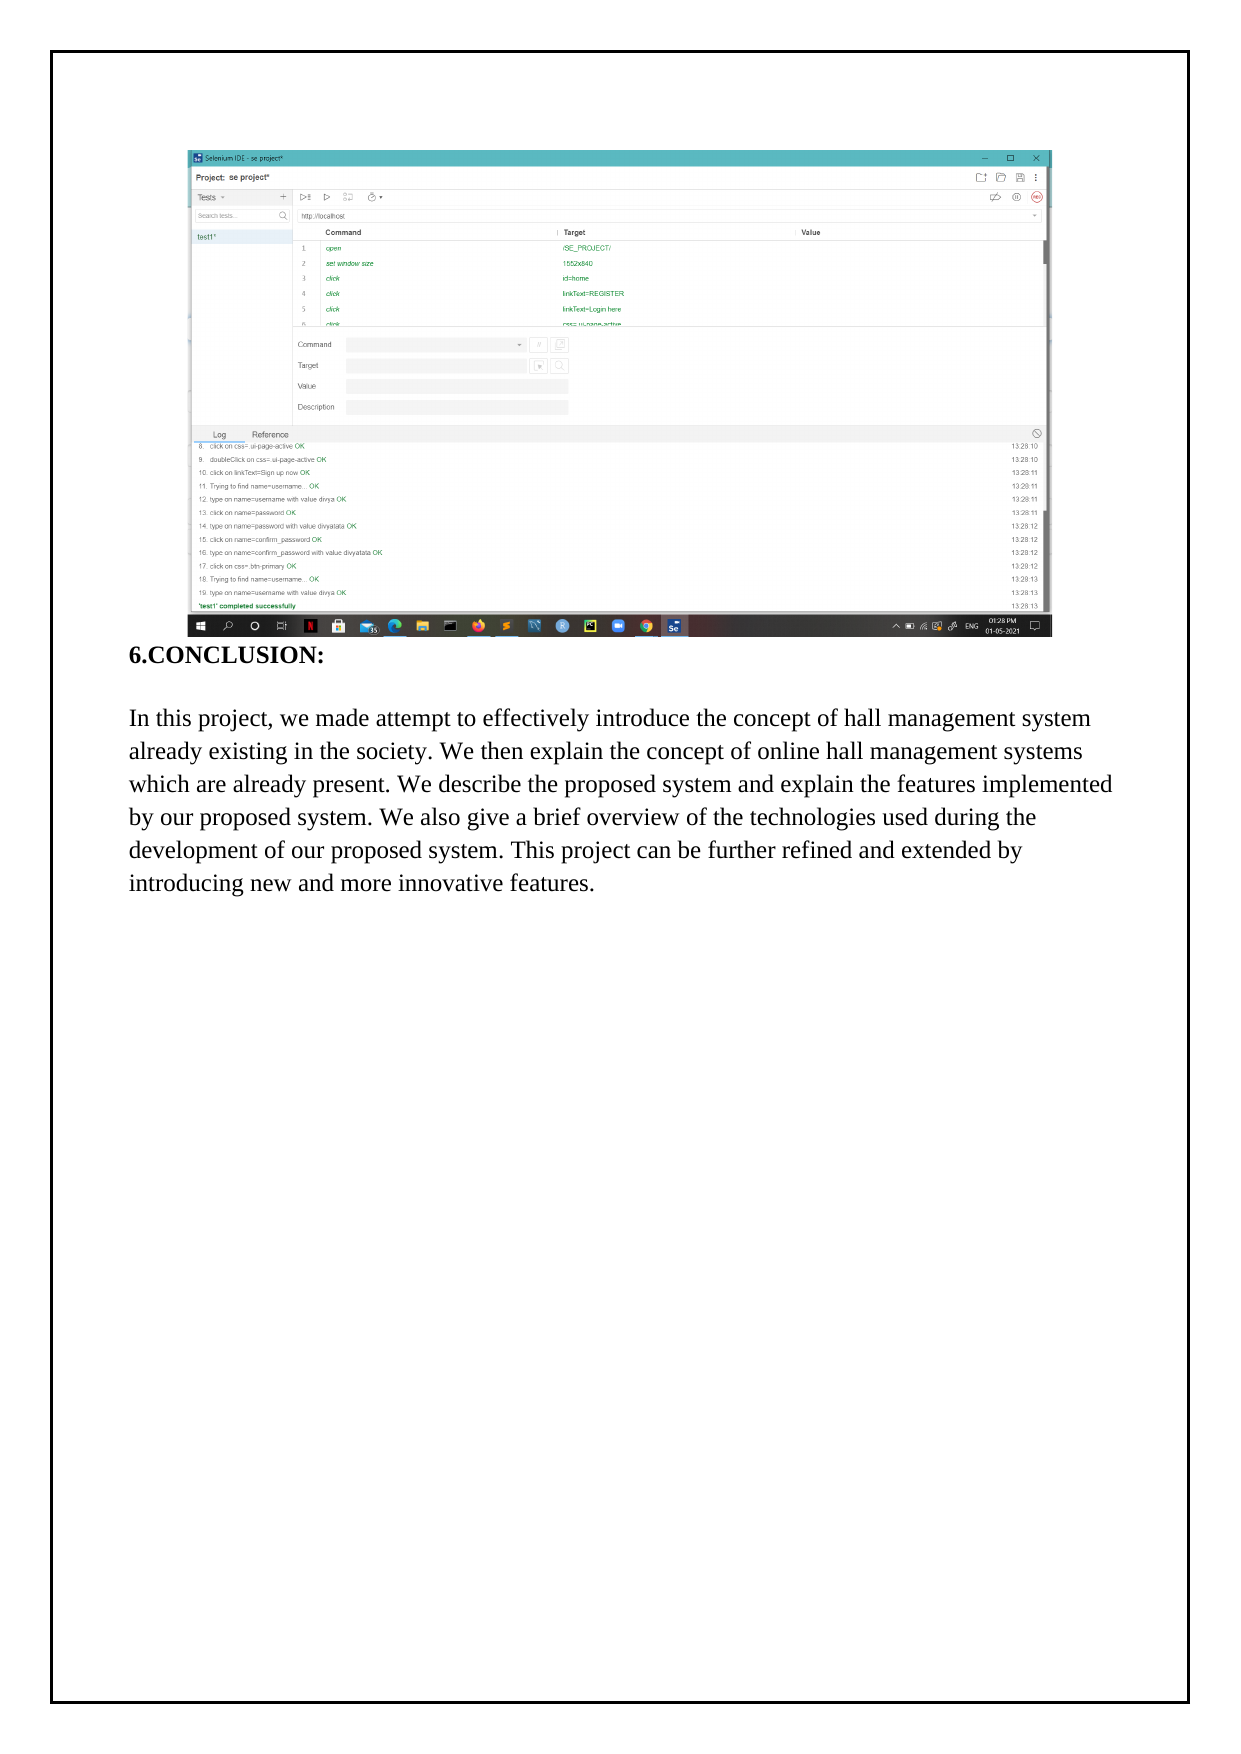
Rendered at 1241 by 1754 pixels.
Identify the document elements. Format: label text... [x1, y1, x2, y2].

picture [187, 150, 1053, 637]
text In this project, we made attempt to effectively introduce the concept of hall management system already existing in the society. We then explain the concept of online hall management systems which are already present. We describe the proposed system and explain the features implemented by our proposed system. We also give a brief overview of the technologies used during the development of our proposed system. This project can be further refined and extended by introducing new and more innovative features. [128, 703, 1133, 897]
text 6.CONCLUSION: [128, 641, 1133, 669]
